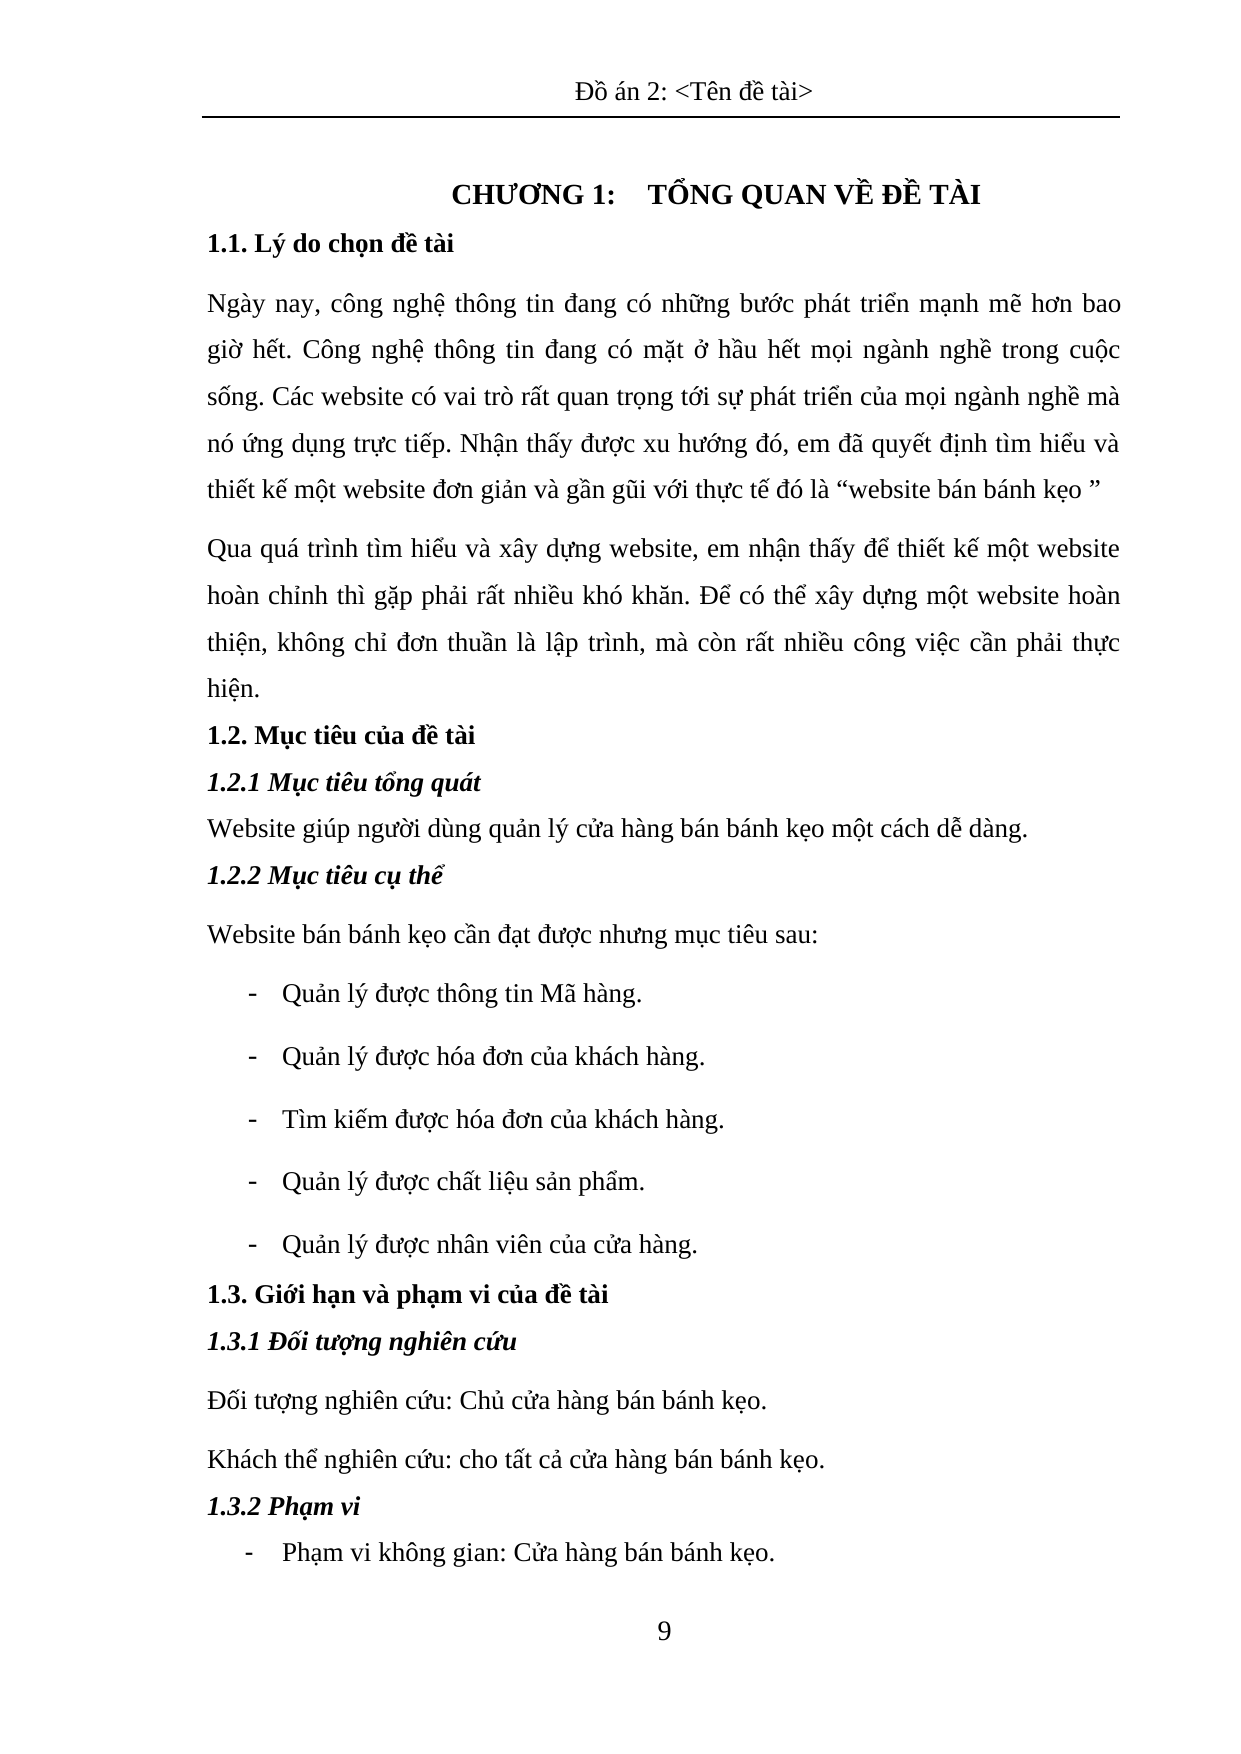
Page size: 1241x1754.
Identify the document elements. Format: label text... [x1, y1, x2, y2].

text Ngày nay, công nghệ thông tin đang có những bước phát triển mạnh mẽ hơn bao giờ hết. Công nghệ thông tin đang có mặt ở hầu hết mọi ngành nghề trong cuộc sống. Các website có vai trò rất quan trọng tới sự phát triển của mọi ngành nghề mà nó ứng dụng trực tiếp. Nhận thấy được xu hướng đó, em đã quyết định tìm hiểu và thiết kế một website đơn giản và gần gũi với thực tế đó là “website bán bánh kẹo ” [207, 287, 1122, 504]
text Qua quá trình tìm hiểu và xây dựng website, em nhận thấy để thiết kế một website hoàn chỉnh thì gặp phải rất nhiều khó khăn. Để có thể xây dựng một website hoàn thiện, không chỉ đơn thuần là lập trình, mà còn rất nhiều công việc cần phải thực hiện. [207, 532, 1122, 704]
list Quản lý được chất liệu sản phẩm. [244, 1165, 1122, 1199]
text Đối tượng nghiên cứu: Chủ cửa hàng bán bánh kẹo. [207, 1384, 1122, 1415]
subtitle TỔNG QUAN VỀ ĐỀ TÀI [310, 177, 1122, 211]
list Phạm vi không gian: Cửa hàng bán bánh kẹo. [244, 1536, 1122, 1568]
text 1.3.2 Phạm vi [207, 1490, 1122, 1521]
text Website bán bánh kẹo cần đạt được nhưng mục tiêu sau: [207, 918, 1122, 949]
text 1.2.2 Mục tiêu cụ thể [207, 859, 1122, 890]
text Khách thể nghiên cứu: cho tất cả cửa hàng bán bánh kẹo. [207, 1443, 1122, 1474]
list Tìm kiếm được hóa đơn của khách hàng. [244, 1103, 1122, 1136]
text Website giúp người dùng quản lý cửa hàng bán bánh kẹo một cách dễ dàng. [207, 812, 1122, 844]
text 1.2.1 Mục tiêu tổng quát [207, 766, 1122, 797]
text 1.3. Giới hạn và phạm vi của đề tài [207, 1278, 1122, 1309]
list Quản lý được nhân viên của cửa hàng. [244, 1228, 1122, 1261]
text 1.2. Mục tiêu của đề tài [207, 719, 1122, 750]
list Quản lý được hóa đơn của khách hàng. [244, 1040, 1122, 1073]
text 1.3.1 Đối tượng nghiên cứu [207, 1325, 1122, 1356]
text 1.1. Lý do chọn đề tài [207, 227, 1122, 259]
list Quản lý được thông tin Mã hàng. [244, 977, 1122, 1011]
